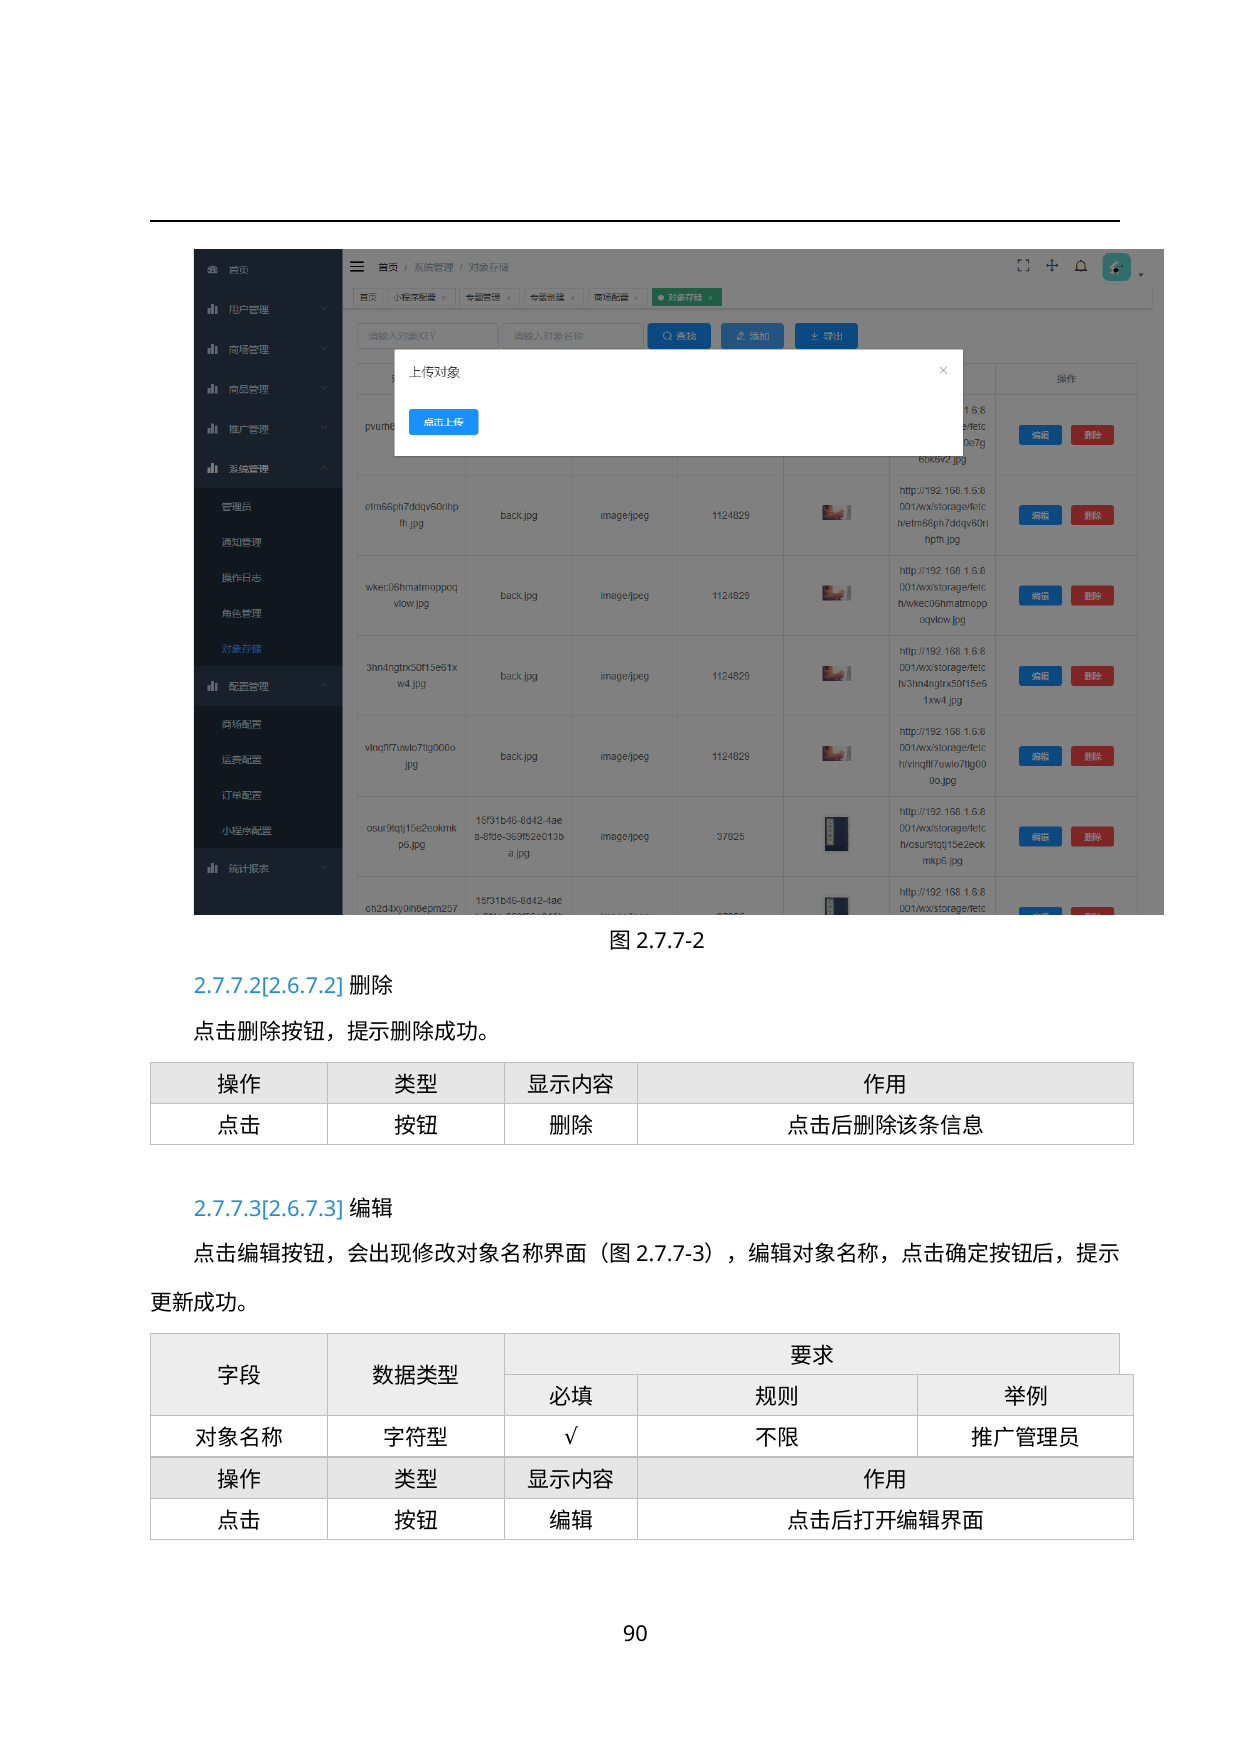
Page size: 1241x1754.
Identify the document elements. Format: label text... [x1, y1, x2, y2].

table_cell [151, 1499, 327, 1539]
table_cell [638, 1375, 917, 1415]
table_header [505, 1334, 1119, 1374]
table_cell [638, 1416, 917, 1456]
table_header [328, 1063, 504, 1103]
picture [193, 249, 1164, 915]
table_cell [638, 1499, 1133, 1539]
text 图2.7.7-2 [150, 923, 1120, 956]
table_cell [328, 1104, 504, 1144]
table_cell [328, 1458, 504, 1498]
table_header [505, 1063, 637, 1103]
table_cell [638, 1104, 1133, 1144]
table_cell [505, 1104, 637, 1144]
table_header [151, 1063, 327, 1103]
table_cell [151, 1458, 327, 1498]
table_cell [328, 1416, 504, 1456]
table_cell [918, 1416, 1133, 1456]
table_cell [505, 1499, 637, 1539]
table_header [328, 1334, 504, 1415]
subtitle 删除 [150, 968, 1120, 1001]
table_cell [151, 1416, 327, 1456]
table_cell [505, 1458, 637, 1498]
subtitle 编辑 [150, 1190, 1120, 1223]
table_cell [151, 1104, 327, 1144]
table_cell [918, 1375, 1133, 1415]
text 点击删除按钮，提示删除成功。 [150, 1013, 1120, 1046]
text 点击编辑按钮，会出现修改对象名称界面（图2.7.7-3），编辑对象名称，点击确定按钮后，提示更新成功。 [150, 1235, 1120, 1317]
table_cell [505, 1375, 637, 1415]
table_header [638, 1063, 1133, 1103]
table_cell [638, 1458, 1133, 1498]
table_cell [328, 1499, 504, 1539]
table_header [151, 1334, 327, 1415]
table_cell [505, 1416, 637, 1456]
